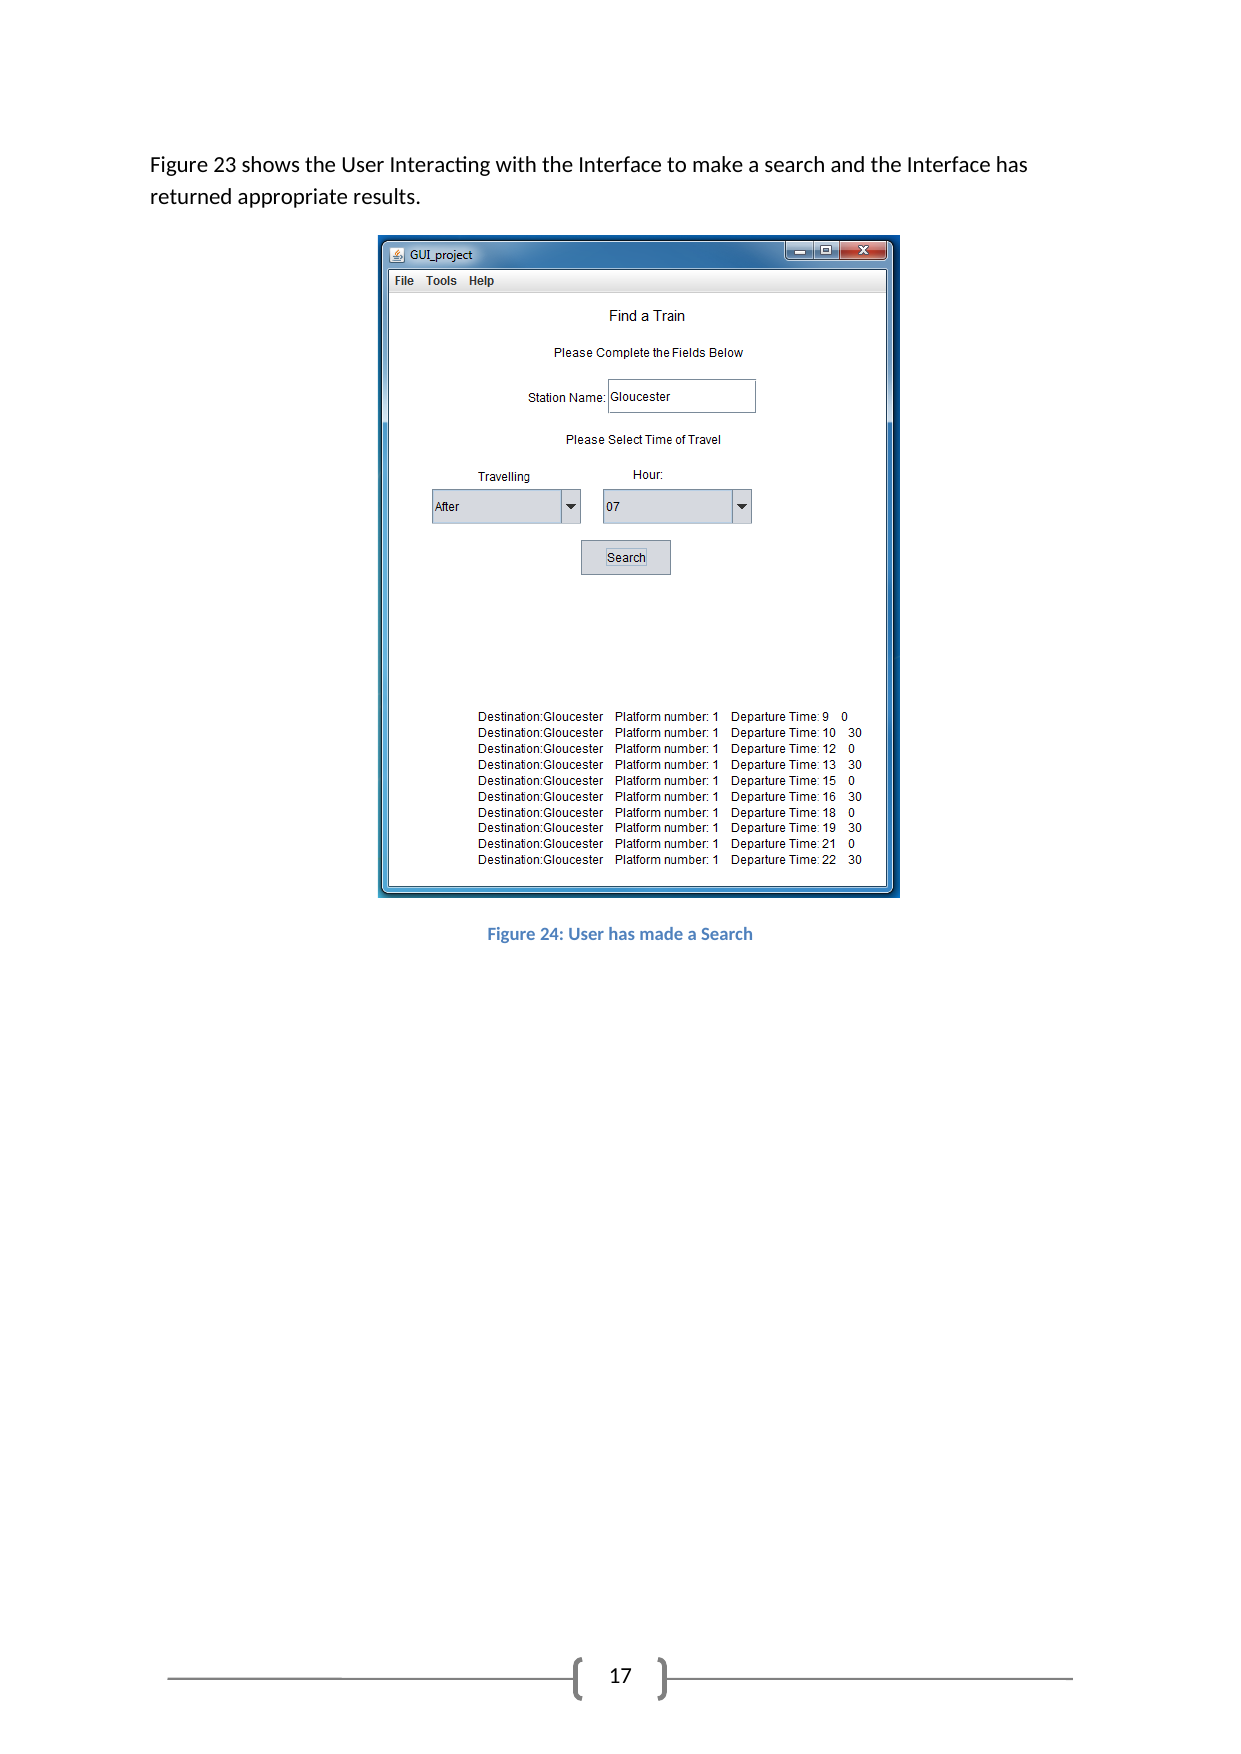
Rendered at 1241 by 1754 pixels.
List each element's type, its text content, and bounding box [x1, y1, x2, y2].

text Figure 23 shows the User Interacting with the Interface to make a search and the Interface has returned appropriate results. [150, 150, 1090, 210]
text Figure 24: User has made a Search [150, 922, 1090, 945]
picture [377, 235, 900, 898]
